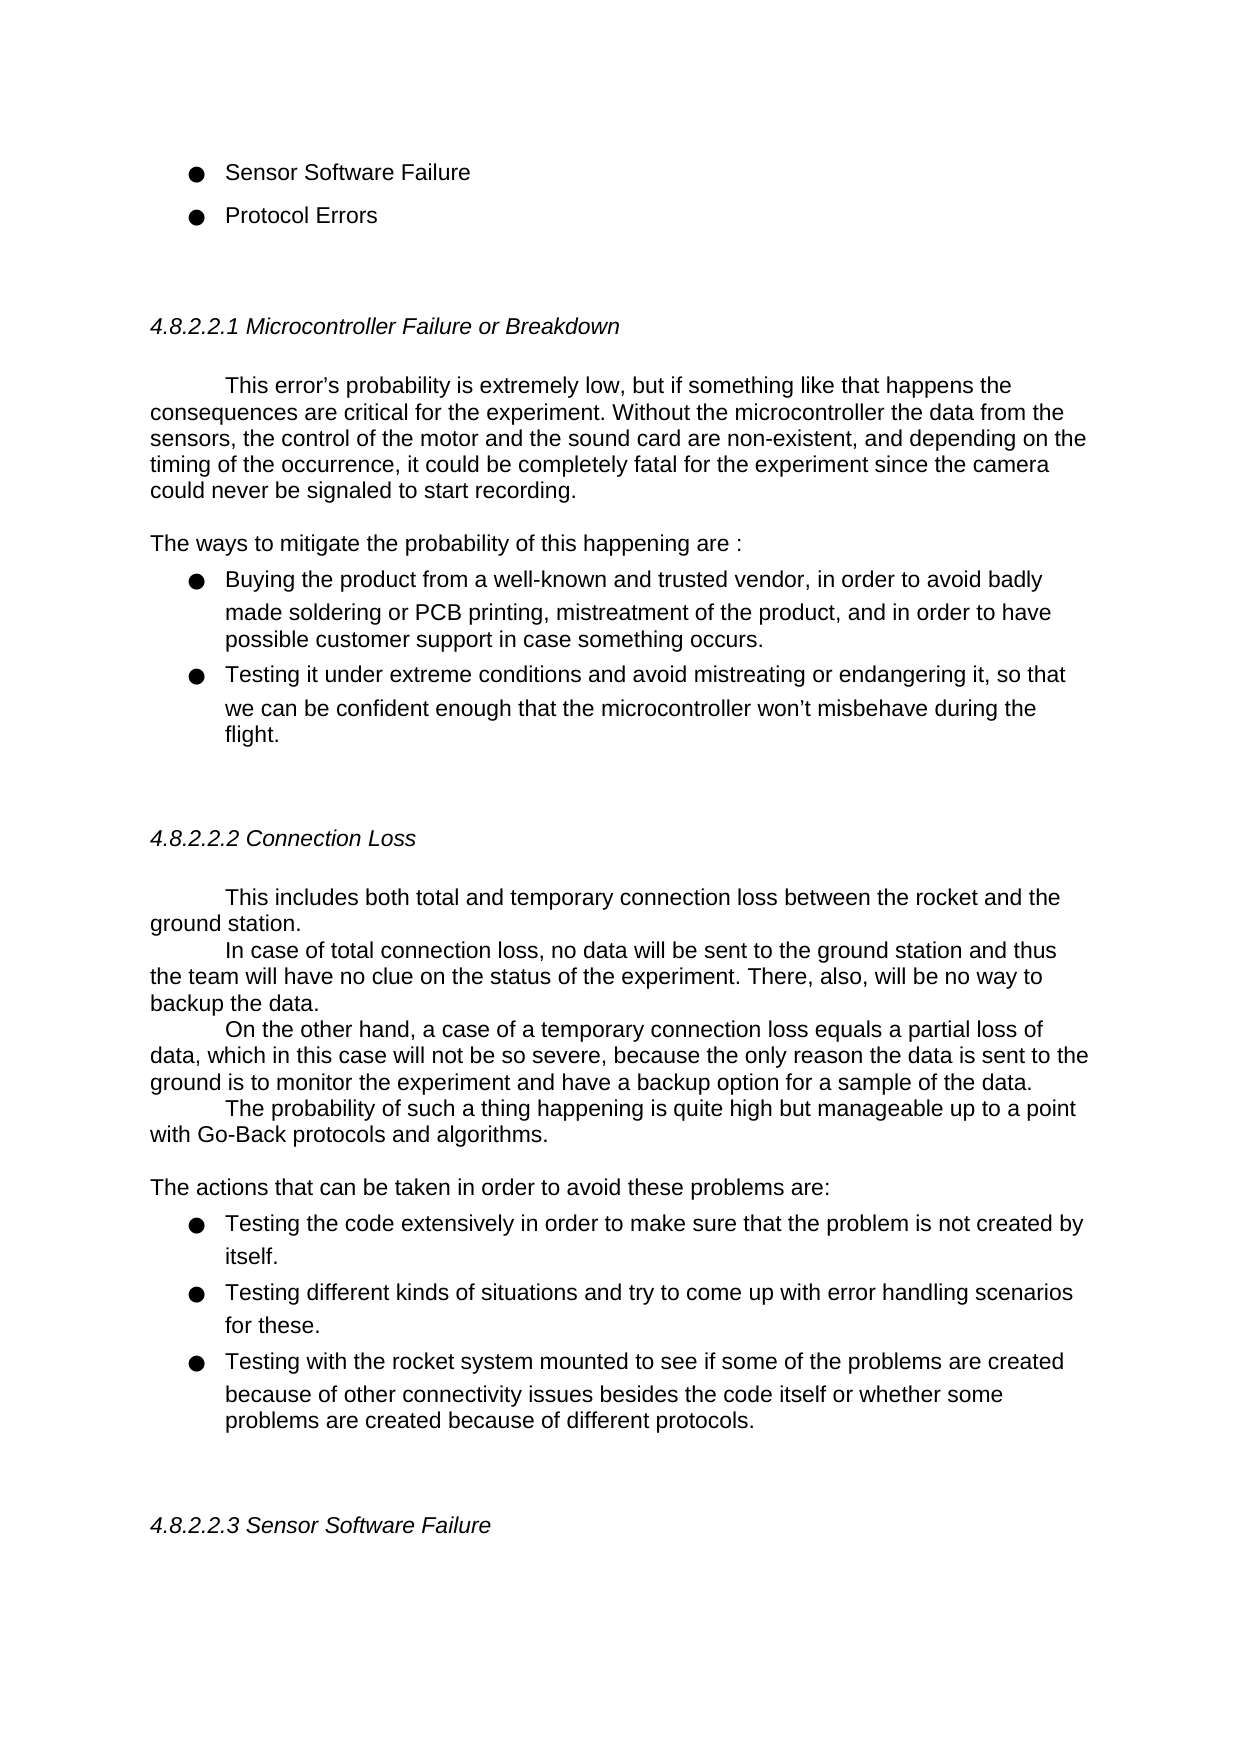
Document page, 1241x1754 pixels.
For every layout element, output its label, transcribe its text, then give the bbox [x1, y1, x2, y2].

list Testing the code extensively in order to make sure that the problem is not created by itself. [187, 1200, 1090, 1269]
subtitle 4.8.2.2.1 Microcontroller Failure or Breakdown [61, 313, 1090, 339]
list Testing with the rocket system mounted to see if some of the problems are created because of other connectivity issues besides the code itself or whether some problems are created because of different protocols. [187, 1338, 1090, 1434]
list Buying the product from a well-known and trusted vendor, in order to avoid badly made soldering or PCB printing, mistreatment of the product, and in order to have possible customer support in case something occurs. [187, 557, 1090, 652]
text This includes both total and temporary connection loss between the rocket and the ground station. [150, 884, 1090, 937]
list Sensor Software Failure [187, 150, 1090, 193]
text In case of total connection loss, no data will be sent to the ground station and thus the team will have no clue on the status of the experiment. There, also, will be no way to backup the data. [150, 937, 1090, 1016]
list Testing different kinds of situations and try to come up with error handling scenarios for these. [187, 1269, 1090, 1338]
subtitle 4.8.2.2.3 Sensor Software Failure [61, 1512, 1090, 1538]
subtitle 4.8.2.2.2 Connection Loss [61, 825, 1090, 851]
text The actions that can be taken in order to avoid these problems are: [150, 1174, 1090, 1200]
text On the other hand, a case of a temporary connection loss equals a partial loss of data, which in this case will not be so severe, because the only reason the data is sent to the ground is to monitor the experiment and have a backup option for a sample of the data. [150, 1016, 1090, 1095]
text The probability of such a thing happening is quite high but manageable up to a point with Go-Back protocols and algorithms. [150, 1095, 1090, 1148]
list Testing it under extreme conditions and avoid mistreating or endangering it, so that we can be confident enough that the microcontroller won’t misbehave during the flight. [187, 652, 1090, 747]
list Protocol Errors [187, 193, 1090, 235]
text The ways to mitigate the probability of this happening are : [150, 530, 1090, 557]
text This error’s probability is extremely low, but if something like that happens the consequences are critical for the experiment. Without the microcontroller the data from the sensors, the control of the motor and the sound card are non-existent, and depending on the timing of the occurrence, it could be completely fatal for the experiment since the camera could never be signaled to start recording. [150, 372, 1090, 504]
